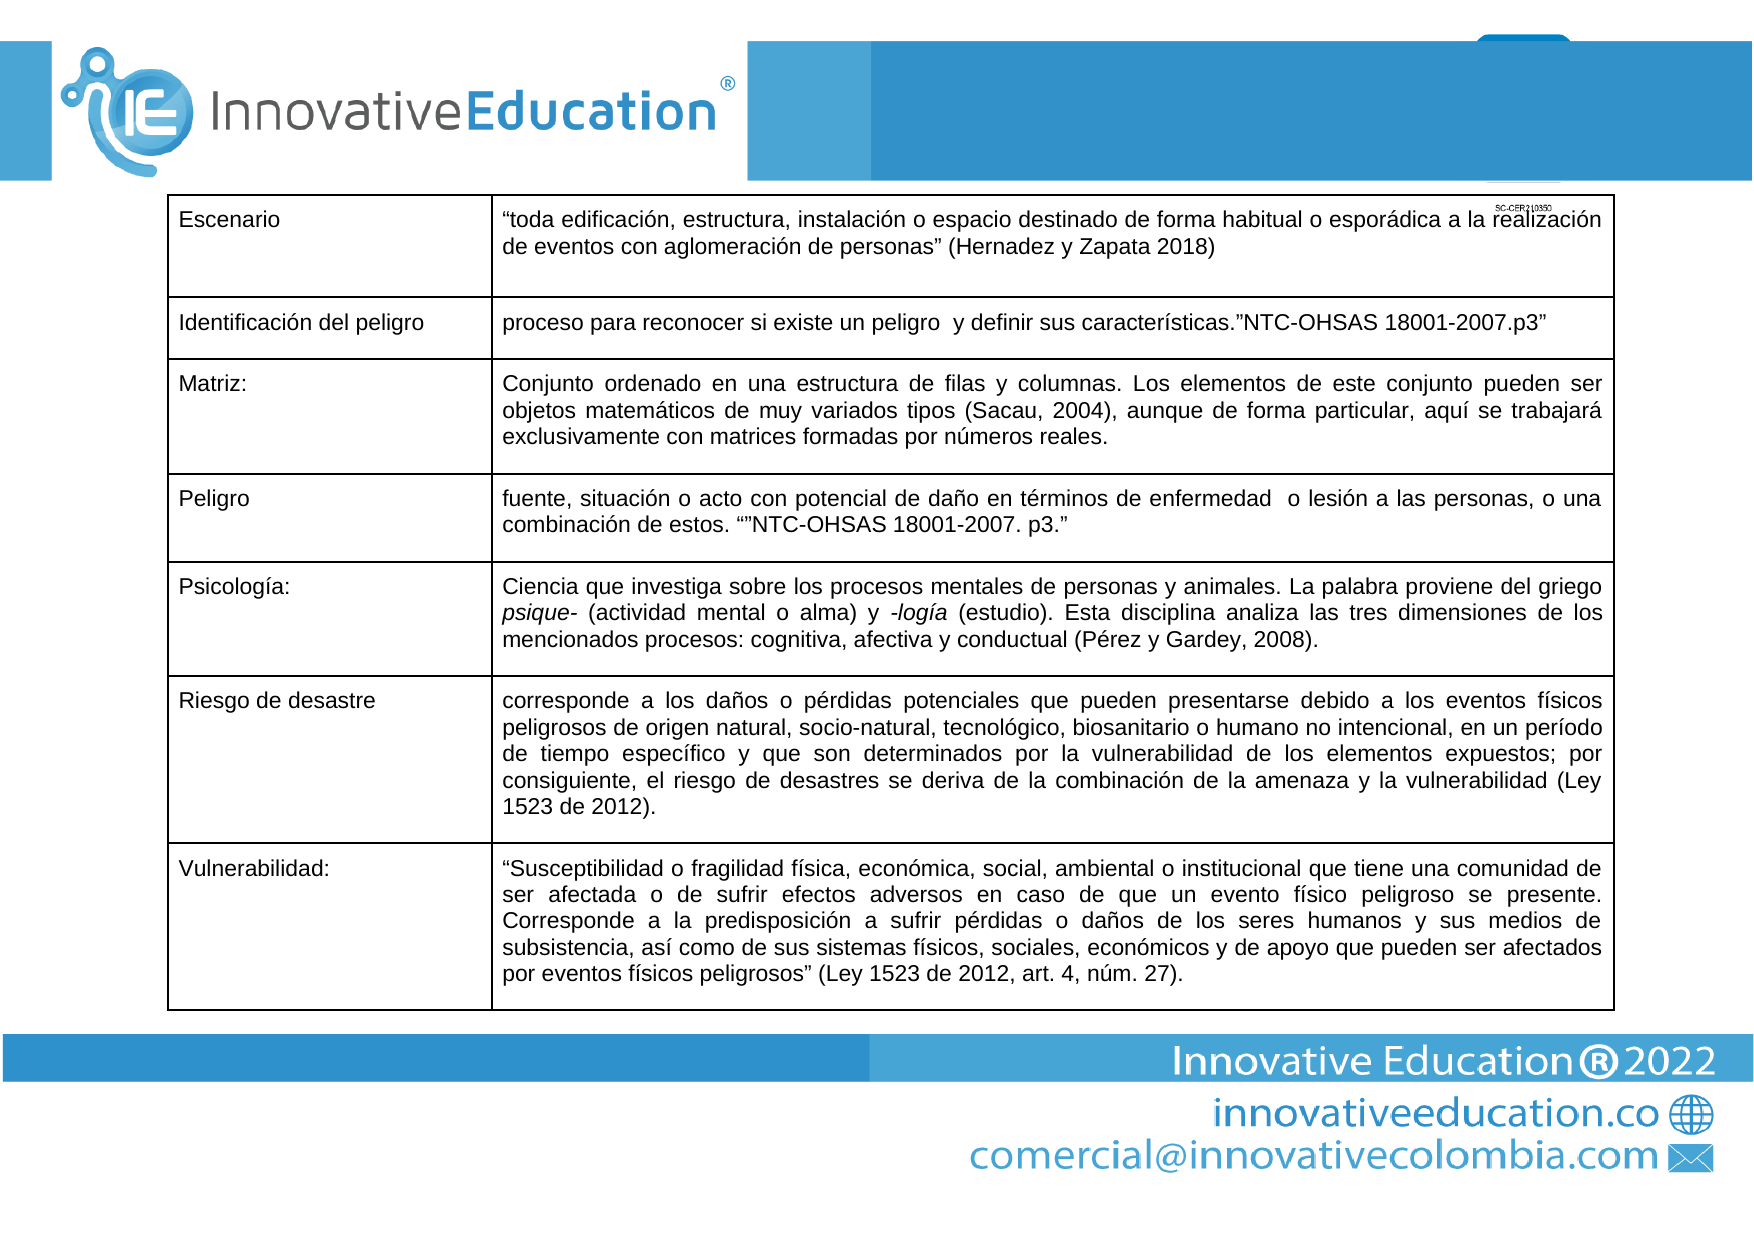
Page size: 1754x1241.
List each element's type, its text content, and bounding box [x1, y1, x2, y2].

table_cell corresponde a los daños o pérdidas potenciales que pueden presentarse debido a los eventos físicos peligrosos de origen natural, socio-natural, tecnológico, biosanitario o humano no intencional, en un período de tiempo específico y que son determinados por la vulnerabilidad de los elementos expuestos; por consiguiente, el riesgo de desastres se deriva de la combinación de la amenaza y la vulnerabilidad (Ley 1523 de 2012). [493, 677, 1613, 842]
table_cell Conjunto ordenado en una estructura de filas y columnas. Los elementos de este conjunto pueden ser objetos matemáticos de muy variados tipos (Sacau, 2004), aunque de forma particular, aquí se trabajará exclusivamente con matrices formadas por números reales. [493, 360, 1613, 472]
table_cell Riesgo de desastre [169, 677, 491, 842]
table_cell fuente, situación o acto con potencial de daño en términos de enfermedad o lesión a las personas, o una combinación de estos. “”NTC-OHSAS 18001-2007. p3.” [493, 475, 1613, 561]
table_cell Peligro [169, 475, 491, 561]
table_cell Psicología: [169, 563, 491, 675]
table_cell Ciencia que investiga sobre los procesos mentales de personas y animales. La palabra proviene del griego psique- (actividad mental o alma) y -logía (estudio). Esta disciplina analiza las tres dimensiones de los mencionados procesos: cognitiva, afectiva y conductual (Pérez y Gardey, 2008). [493, 563, 1613, 675]
picture [0, 28, 1752, 194]
table_cell “toda edificación, estructura, instalación o espacio destinado de forma habitual o esporádica a la realización de eventos con aglomeración de personas” (Hernadez y Zapata 2018) [493, 196, 1613, 296]
picture [2, 1032, 1754, 1179]
table_cell proceso para reconocer si existe un peligro y definir sus características.”NTC-OHSAS 18001-2007.p3” [493, 298, 1613, 358]
table_cell Escenario [169, 196, 491, 296]
table_cell Identificación del peligro [169, 298, 491, 358]
table_cell Vulnerabilidad: [169, 844, 491, 1009]
table_cell Matriz: [169, 360, 491, 472]
table_cell “Susceptibilidad o fragilidad física, económica, social, ambiental o institucional que tiene una comunidad de ser afectada o de sufrir efectos adversos en caso de que un evento físico peligroso se presente. Corresponde a la predisposición a sufrir pérdidas o daños de los seres humanos y sus medios de subsistencia, así como de sus sistemas físicos, sociales, económicos y de apoyo que pueden ser afectados por eventos físicos peligrosos” (Ley 1523 de 2012, art. 4, núm. 27). [493, 844, 1613, 1009]
